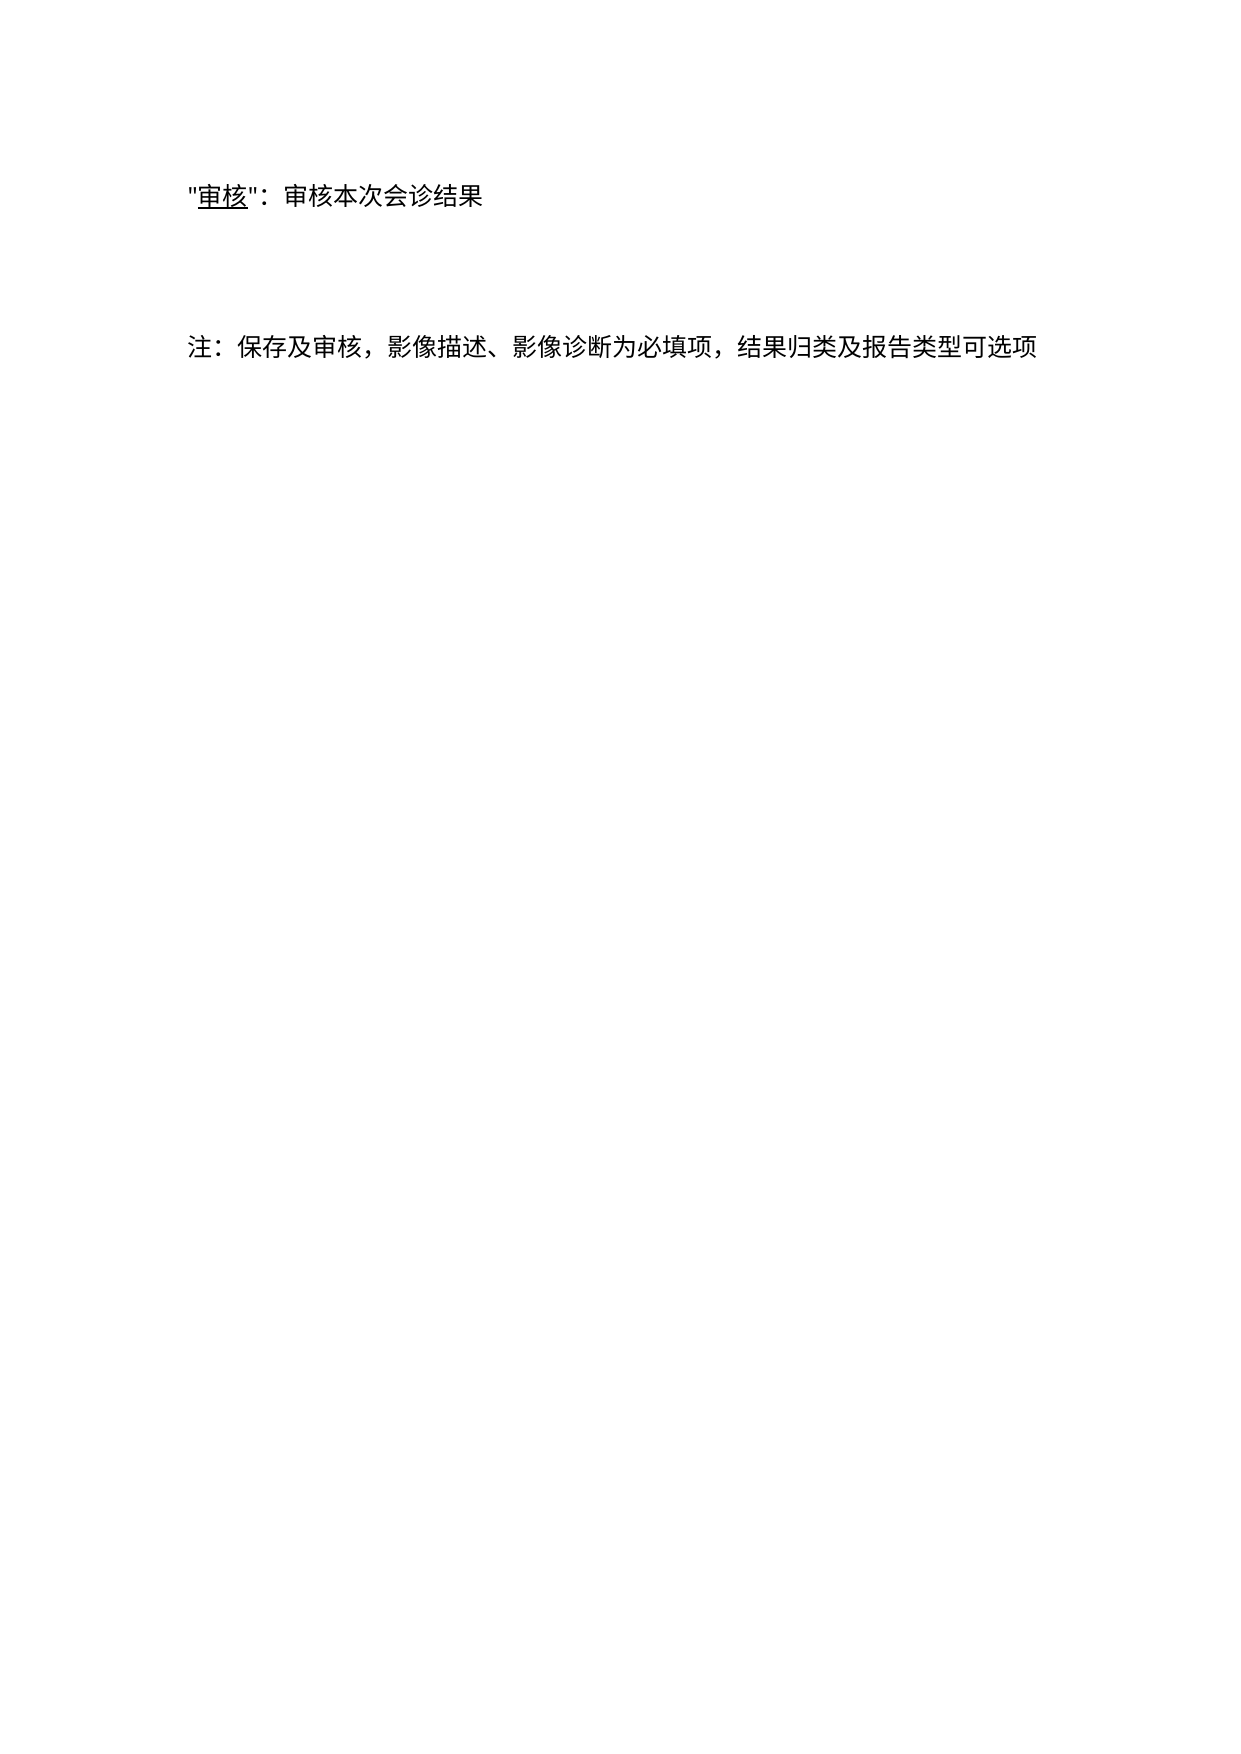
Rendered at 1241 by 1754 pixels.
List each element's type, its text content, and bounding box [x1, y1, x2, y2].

text "审核"：审核本次会诊结果 [187, 162, 1053, 227]
text 注：保存及审核，影像描述、影像诊断为必填项，结果归类及报告类型可选项 [187, 313, 1053, 378]
